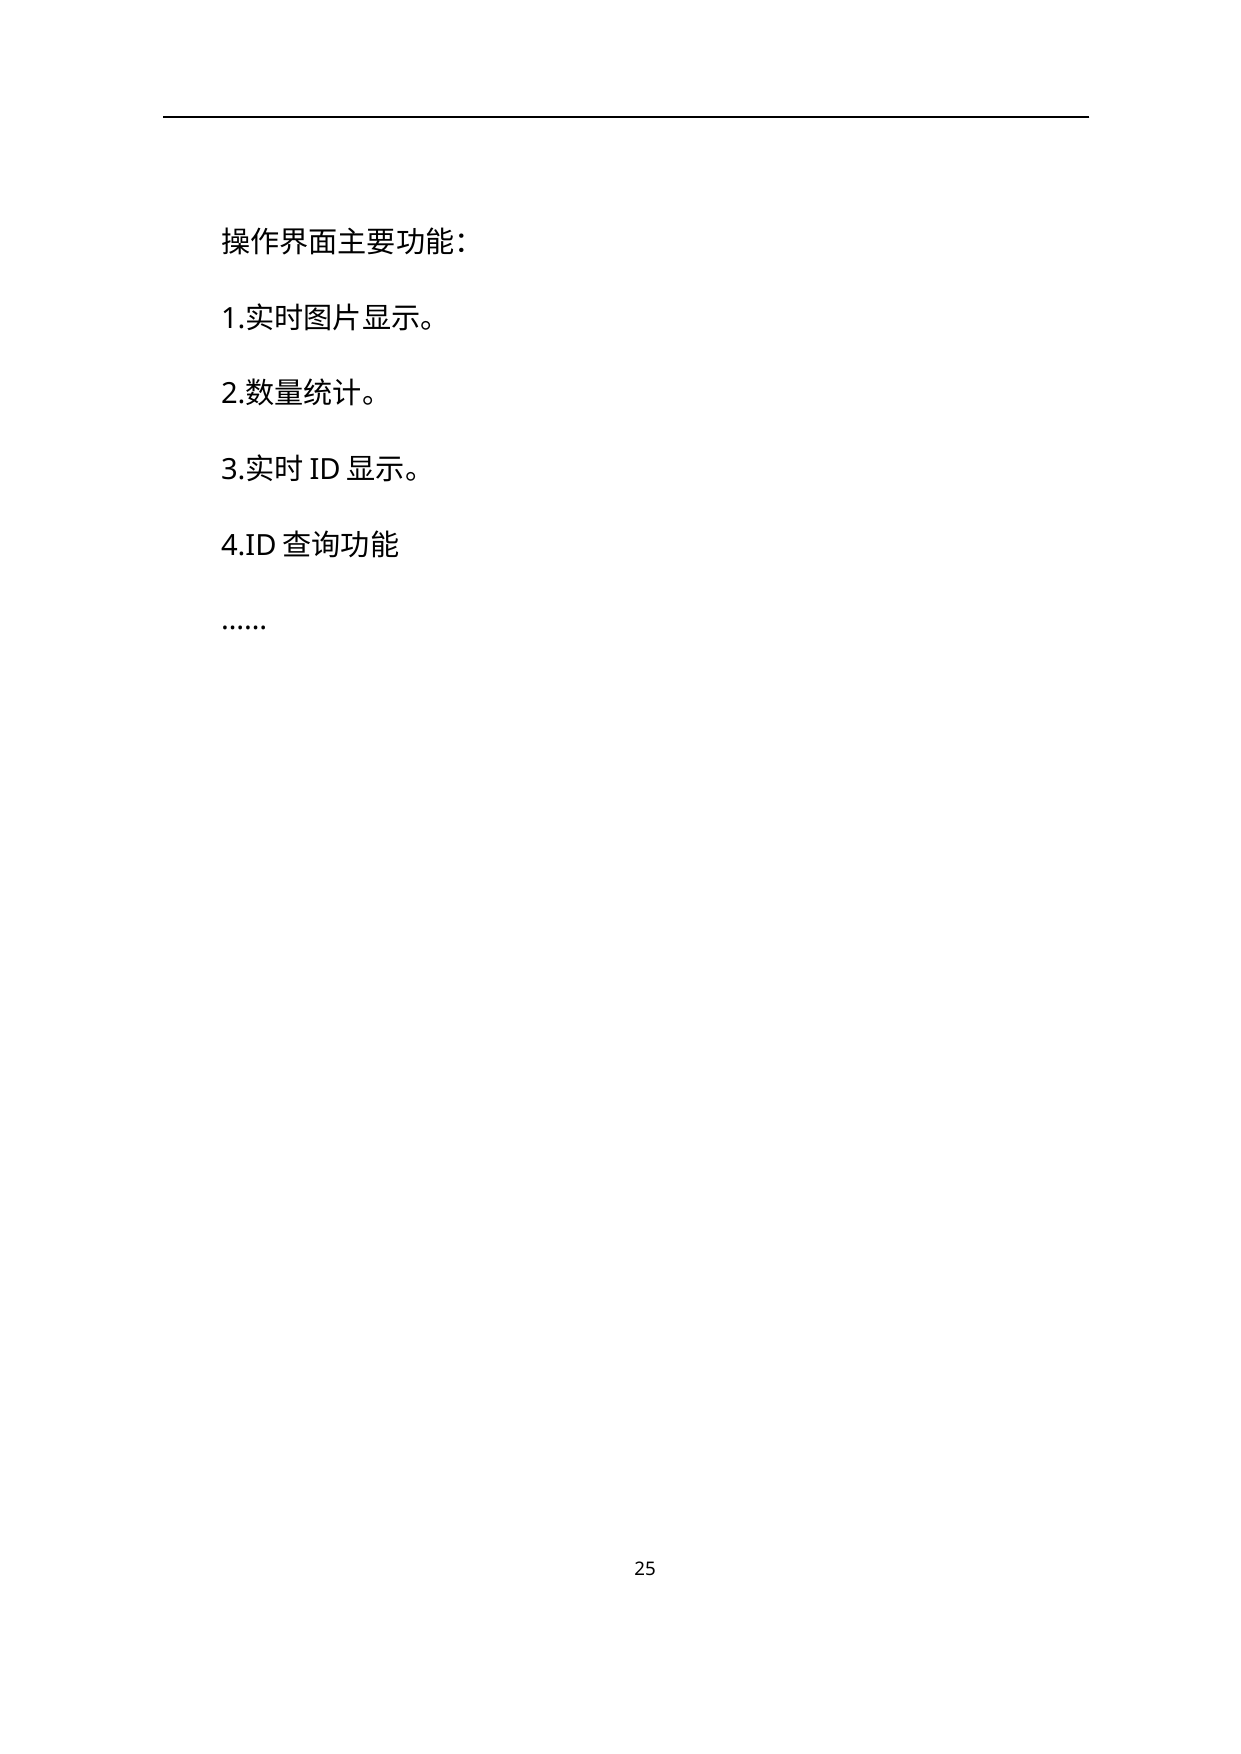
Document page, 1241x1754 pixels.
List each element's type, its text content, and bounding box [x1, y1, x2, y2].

text 4.ID查询功能 [162, 510, 1089, 575]
text 1.实时图片显示。 [162, 283, 1089, 348]
text 操作界面主要功能： [162, 208, 1089, 273]
text …… [162, 585, 1089, 650]
text 3.实时ID显示。 [162, 434, 1089, 499]
text 2.数量统计。 [162, 359, 1089, 424]
